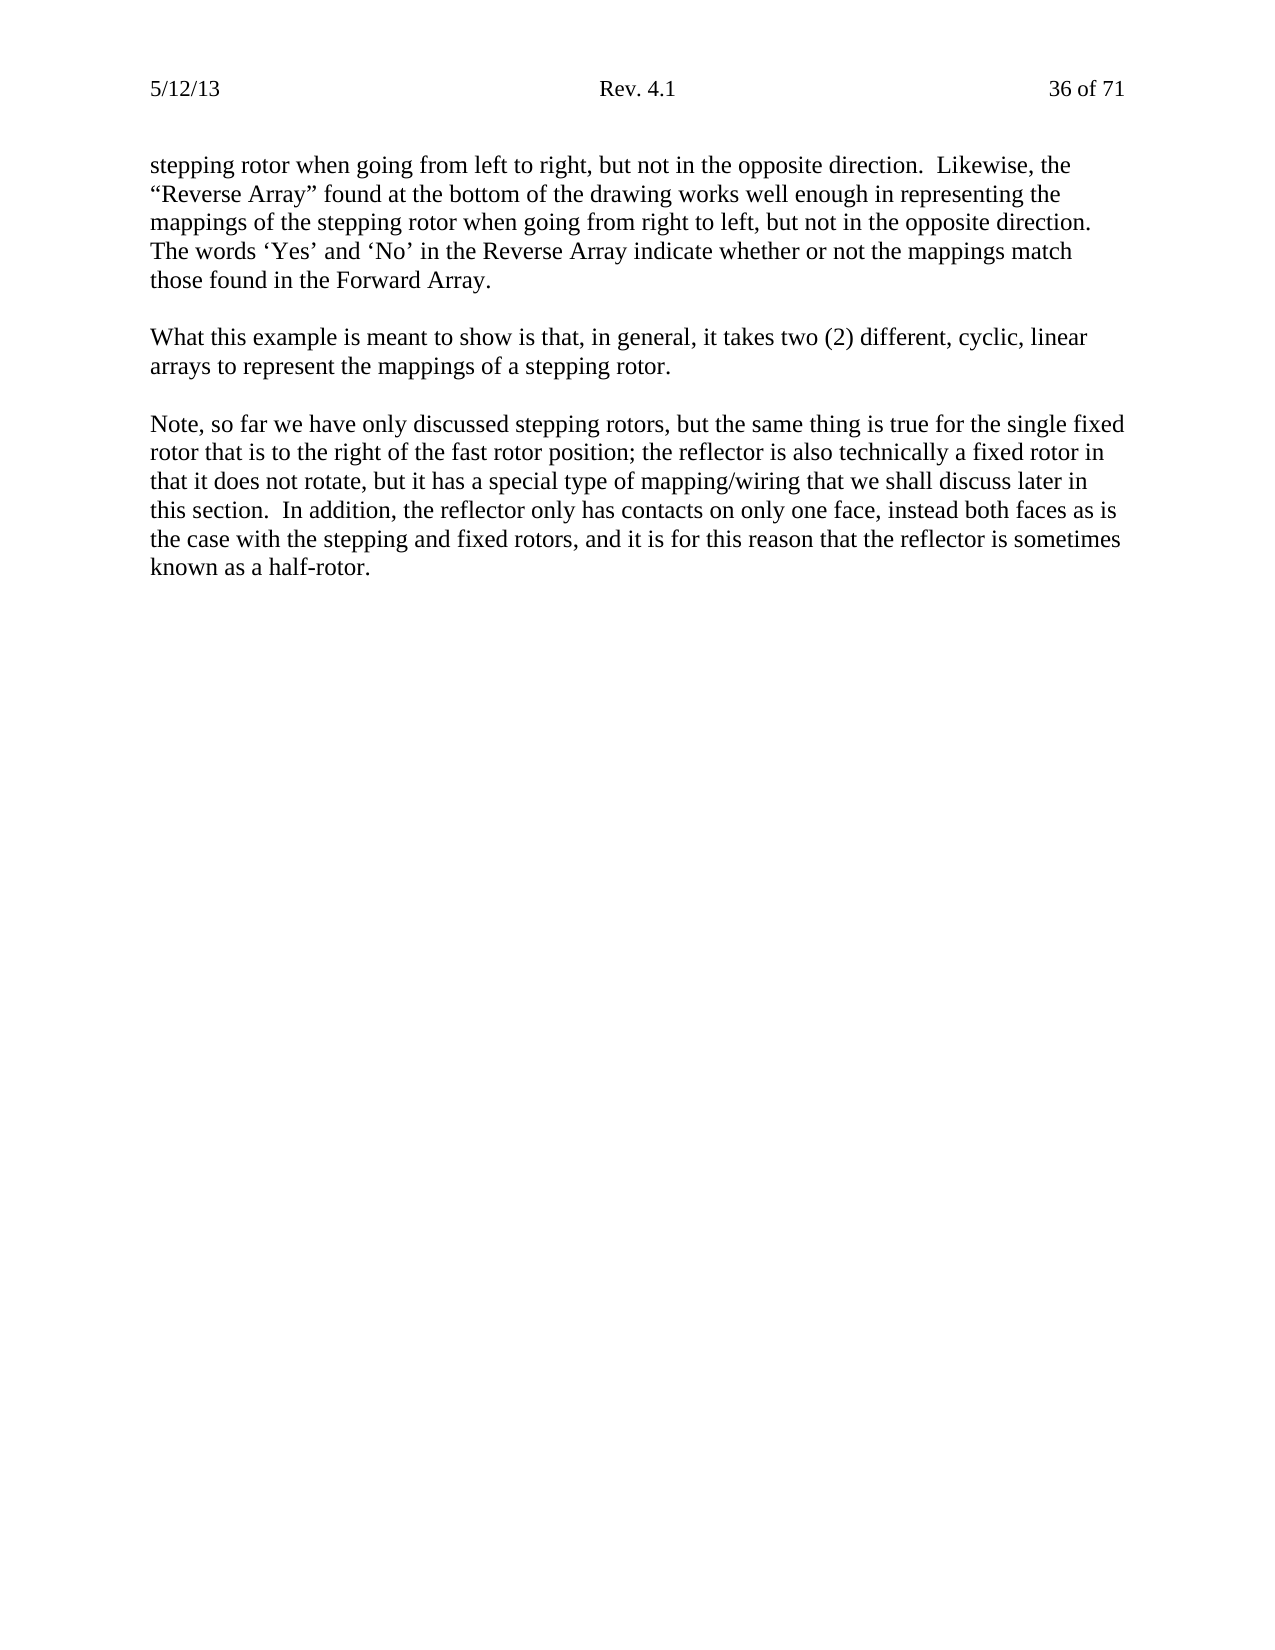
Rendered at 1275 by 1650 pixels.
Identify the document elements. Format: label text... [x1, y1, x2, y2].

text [150, 150, 1125, 294]
text Note, so far we have only discussed stepping rotors, but the same thing is true for the single fixed rotor that is to the right of the fast rotor position; the reflector is also technically a fixed rotor in that it does not rotate, but it has a special type of mapping/wiring that we shall discuss later in this section. In addition, the reflector only has contacts on only one face, instead both faces as is the case with the stepping and fixed rotors, and it is for this reason that the reflector is sometimes known as a half-rotor. [150, 409, 1125, 581]
text What this example is meant to show is that, in general, it takes two (2) different, cyclic, linear arrays to represent the mappings of a stepping rotor. [150, 322, 1125, 380]
